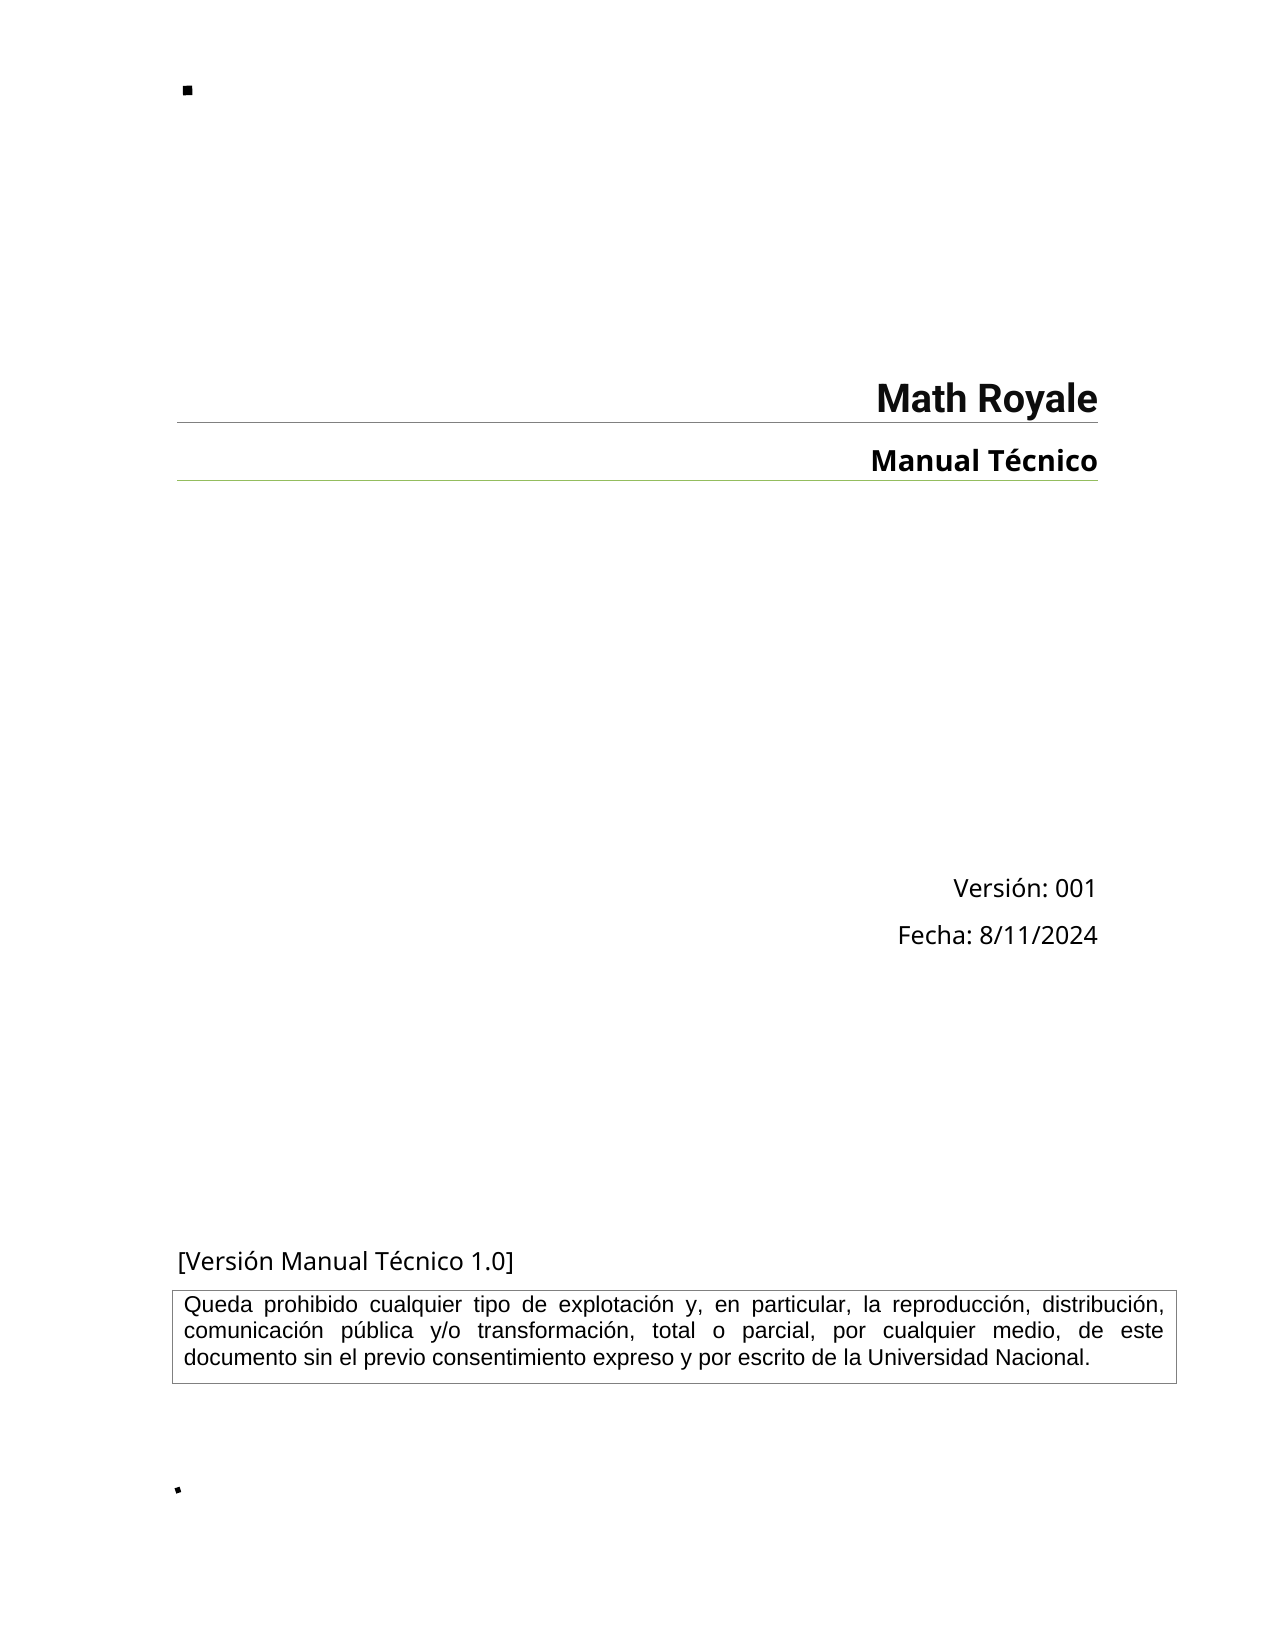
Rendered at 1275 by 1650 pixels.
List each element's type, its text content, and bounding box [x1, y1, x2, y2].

text Versión: 001 [177, 871, 1098, 905]
text Math Royale [177, 375, 1098, 422]
text Fecha: 8/11/2024 [177, 917, 1098, 951]
text [Versión Manual Técnico 1.0] [177, 1243, 1098, 1277]
table_header Queda prohibido cualquier tipo de explotación y, en particular, la reproducción, distribución, comunicación pública y/o transformación, total o parcial, por cualquier medio, de este documento sin el previo consentimiento expreso y por escrito de la Universidad Nacional. [173, 1291, 1176, 1382]
title Manual Técnico [177, 440, 1098, 480]
